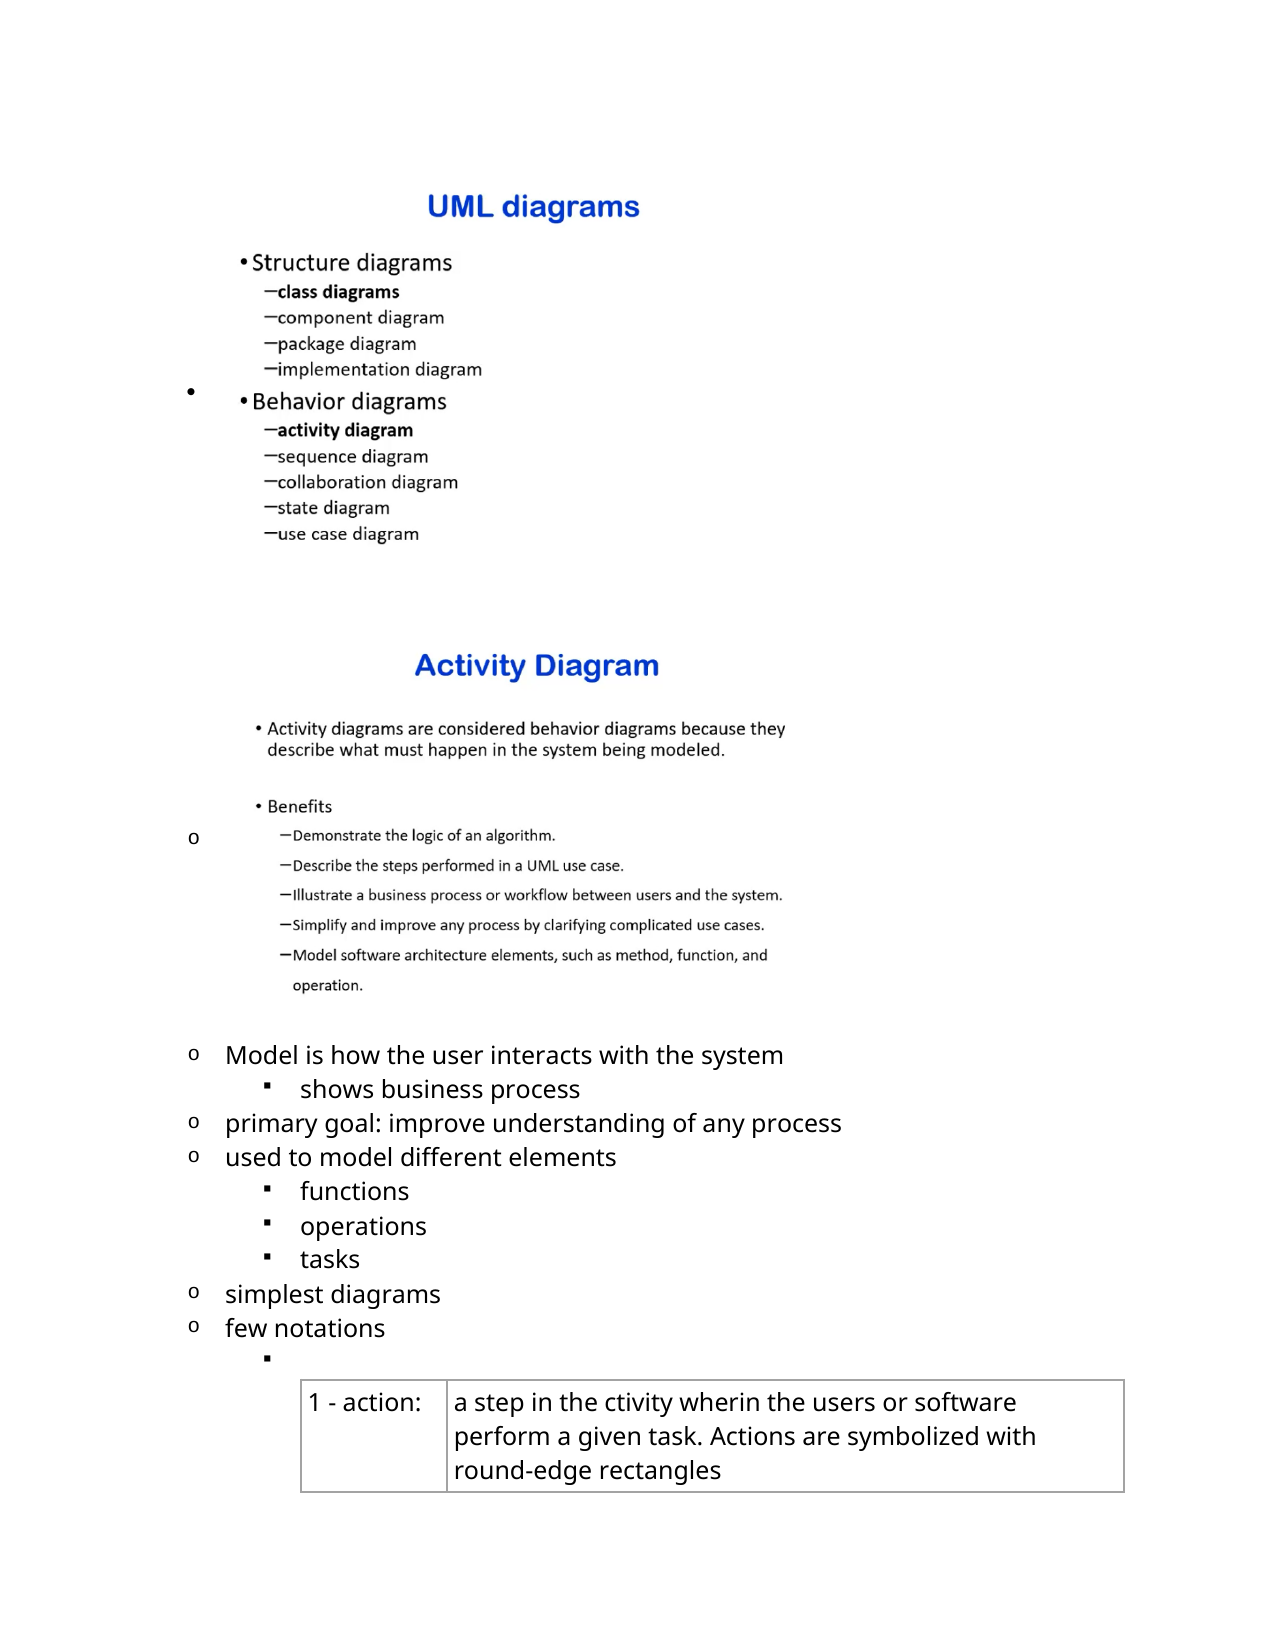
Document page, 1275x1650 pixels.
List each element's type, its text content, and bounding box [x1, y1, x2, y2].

list operations [262, 1208, 1125, 1242]
list functions [262, 1174, 1125, 1208]
picture [225, 639, 821, 1032]
list simplest diagrams [187, 1276, 1125, 1310]
list tasks [262, 1242, 1125, 1276]
list Model is how the user interacts with the system [187, 1038, 1125, 1072]
list used to model different elements [187, 1140, 1125, 1174]
list shows business process [262, 1072, 1125, 1106]
picture [225, 184, 658, 600]
list few notations [187, 1310, 1125, 1344]
list primary goal: improve understanding of any process [187, 1106, 1125, 1140]
table_header 1 - action: [302, 1381, 446, 1491]
table_header a step in the ctivity wherin the users or software perform a given task. Actions are symbolized with round-edge rectangles [448, 1381, 1123, 1491]
